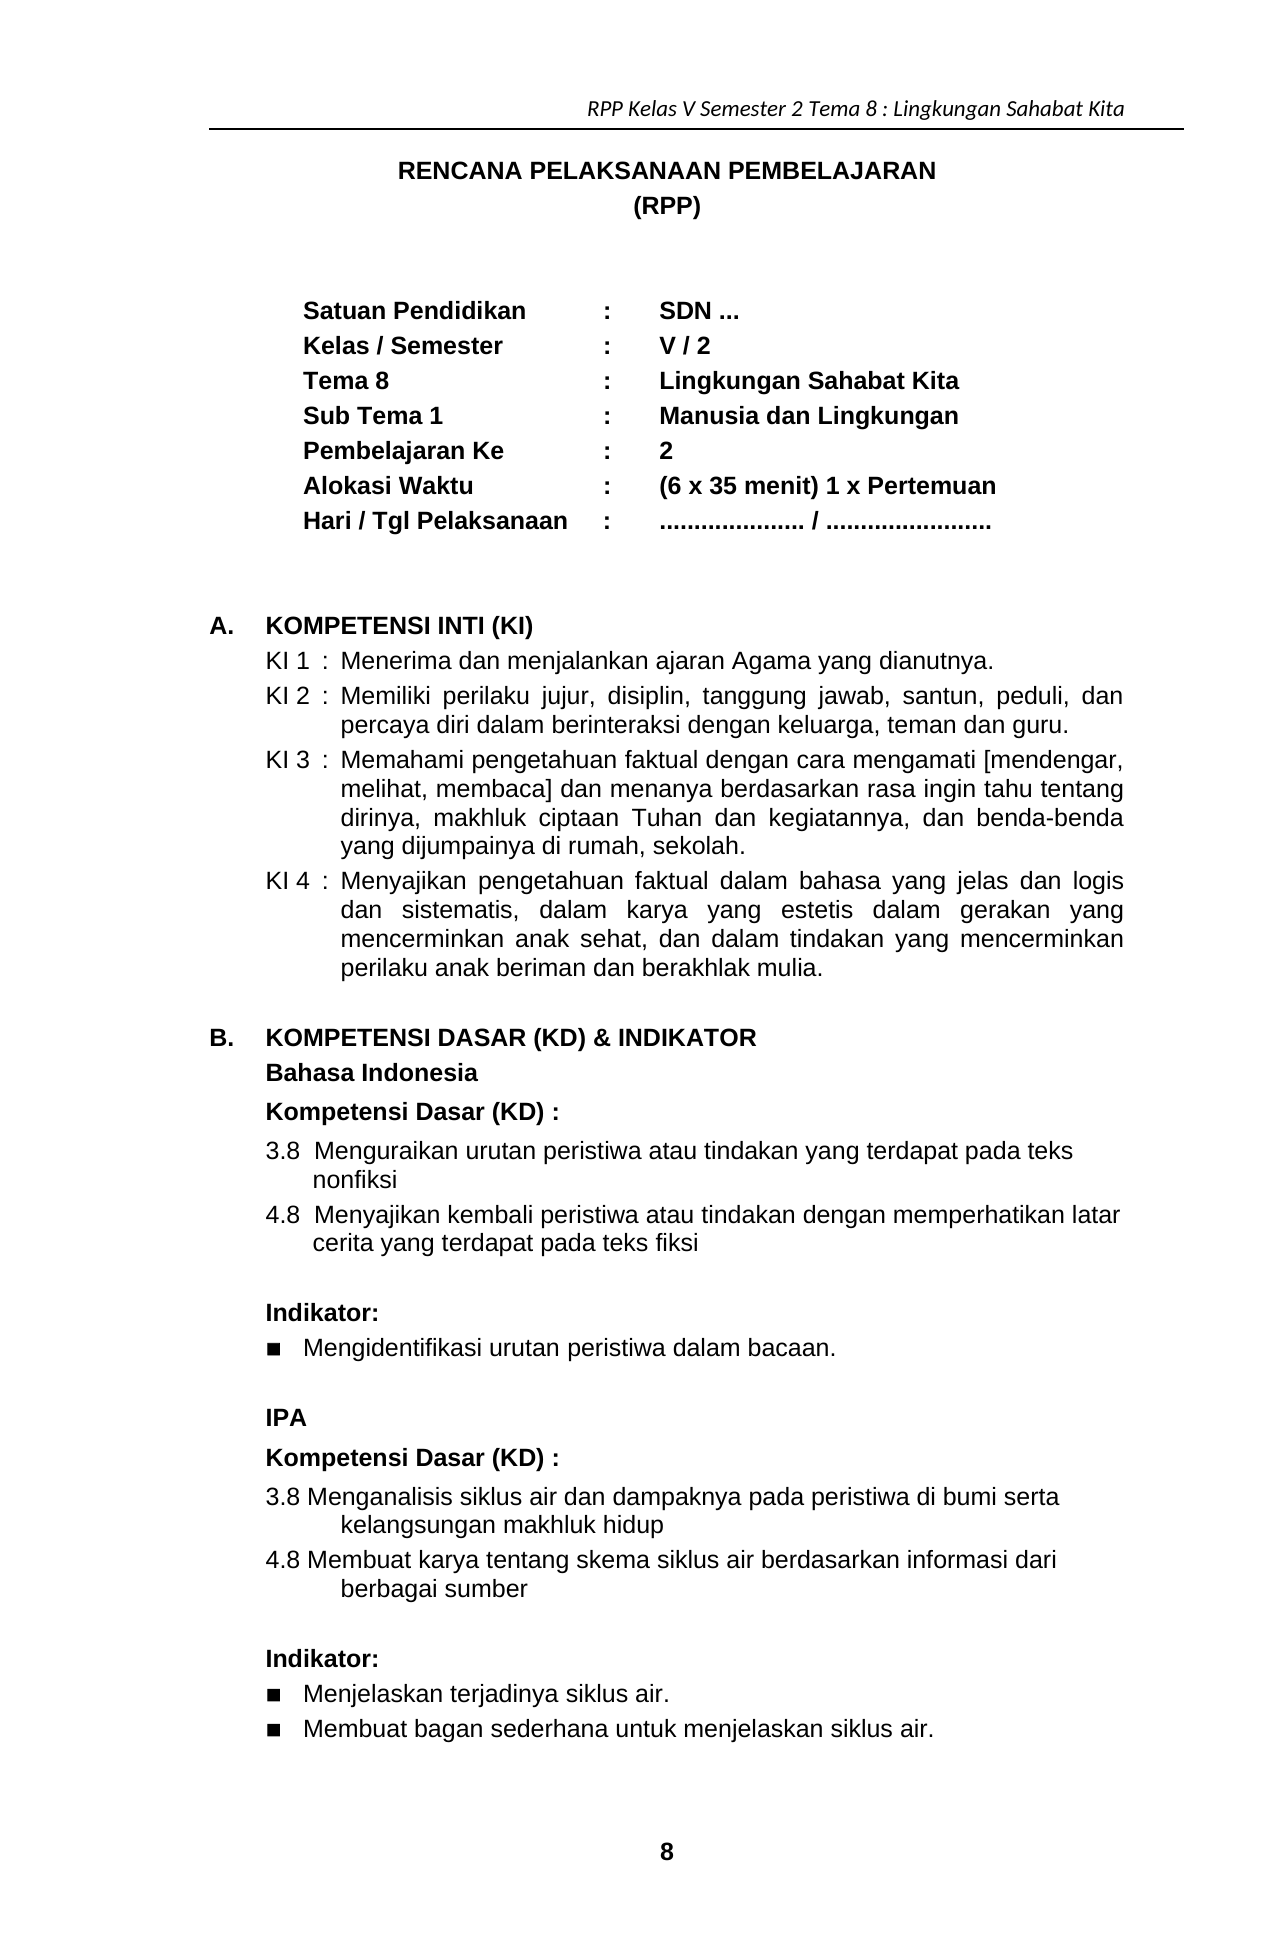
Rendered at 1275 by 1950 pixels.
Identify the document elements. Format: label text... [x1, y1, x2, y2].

text (RPP) [209, 191, 1125, 220]
text Pembelajaran Ke : 2 [303, 436, 1125, 465]
text KI 2 : Memiliki perilaku jujur, disiplin, tanggung jawab, santun, peduli, dan percaya diri dalam berinteraksi dengan keluarga, teman dan guru. [265, 681, 1125, 739]
list Mengidentifikasi urutan peristiwa dalam bacaan. [265, 1333, 1125, 1362]
text Satuan Pendidikan : SDN ... [303, 296, 1125, 325]
text RENCANA PELAKSANAAN PEMBELAJARAN [209, 156, 1125, 185]
text 4.8 Membuat karya tentang skema siklus air berdasarkan informasi dari berbagai sumber [265, 1545, 1125, 1603]
text KI 1 : Menerima dan menjalankan ajaran Agama yang dianutnya. [265, 646, 1125, 675]
text Kompetensi Dasar (KD) : [265, 1442, 1125, 1471]
text 4.8 Menyajikan kembali peristiwa atau tindakan dengan memperhatikan latar cerita yang terdapat pada teks fiksi [265, 1199, 1125, 1257]
text Alokasi Waktu : (6 x 35 menit) 1 x Pertemuan [303, 471, 1125, 500]
text A. KOMPETENSI INTI (KI) [209, 611, 1125, 640]
text Sub Tema 1 : Manusia dan Lingkungan [303, 401, 1125, 430]
text KI 3 : Memahami pengetahuan faktual dengan cara mengamati [mendengar, melihat, membaca] dan menanya berdasarkan rasa ingin tahu tentang dirinya, makhluk ciptaan Tuhan dan kegiatannya, dan benda-benda yang dijumpainya di rumah, sekolah. [265, 745, 1125, 860]
list Membuat bagan sederhana untuk menjelaskan siklus air. [265, 1714, 1125, 1743]
text Indikator: [265, 1298, 1125, 1327]
list Menjelaskan terjadinya siklus air. [265, 1679, 1125, 1708]
text Indikator: [265, 1644, 1125, 1673]
text Kelas / Semester : V / 2 [303, 331, 1125, 360]
text 3.8 Menguraikan urutan peristiwa atau tindakan yang terdapat pada teks nonfiksi [265, 1136, 1125, 1193]
text KI 4 : Menyajikan pengetahuan faktual dalam bahasa yang jelas dan logis dan sistematis, dalam karya yang estetis dalam gerakan yang mencerminkan anak sehat, dan dalam tindakan yang mencerminkan perilaku anak beriman dan berakhlak mulia. [265, 866, 1125, 981]
text 3.8 Menganalisis siklus air dan dampaknya pada peristiwa di bumi serta kelangsungan makhluk hidup [265, 1482, 1125, 1539]
text B. KOMPETENSI DASAR (KD) & INDIKATOR [209, 1022, 1125, 1051]
text Hari / Tgl Pelaksanaan : ..................... / ........................ [303, 506, 1125, 535]
text Bahasa Indonesia [265, 1057, 1125, 1086]
text Tema 8 : Lingkungan Sahabat Kita [303, 366, 1125, 395]
text IPA [265, 1403, 1125, 1432]
text Kompetensi Dasar (KD) : [265, 1097, 1125, 1125]
